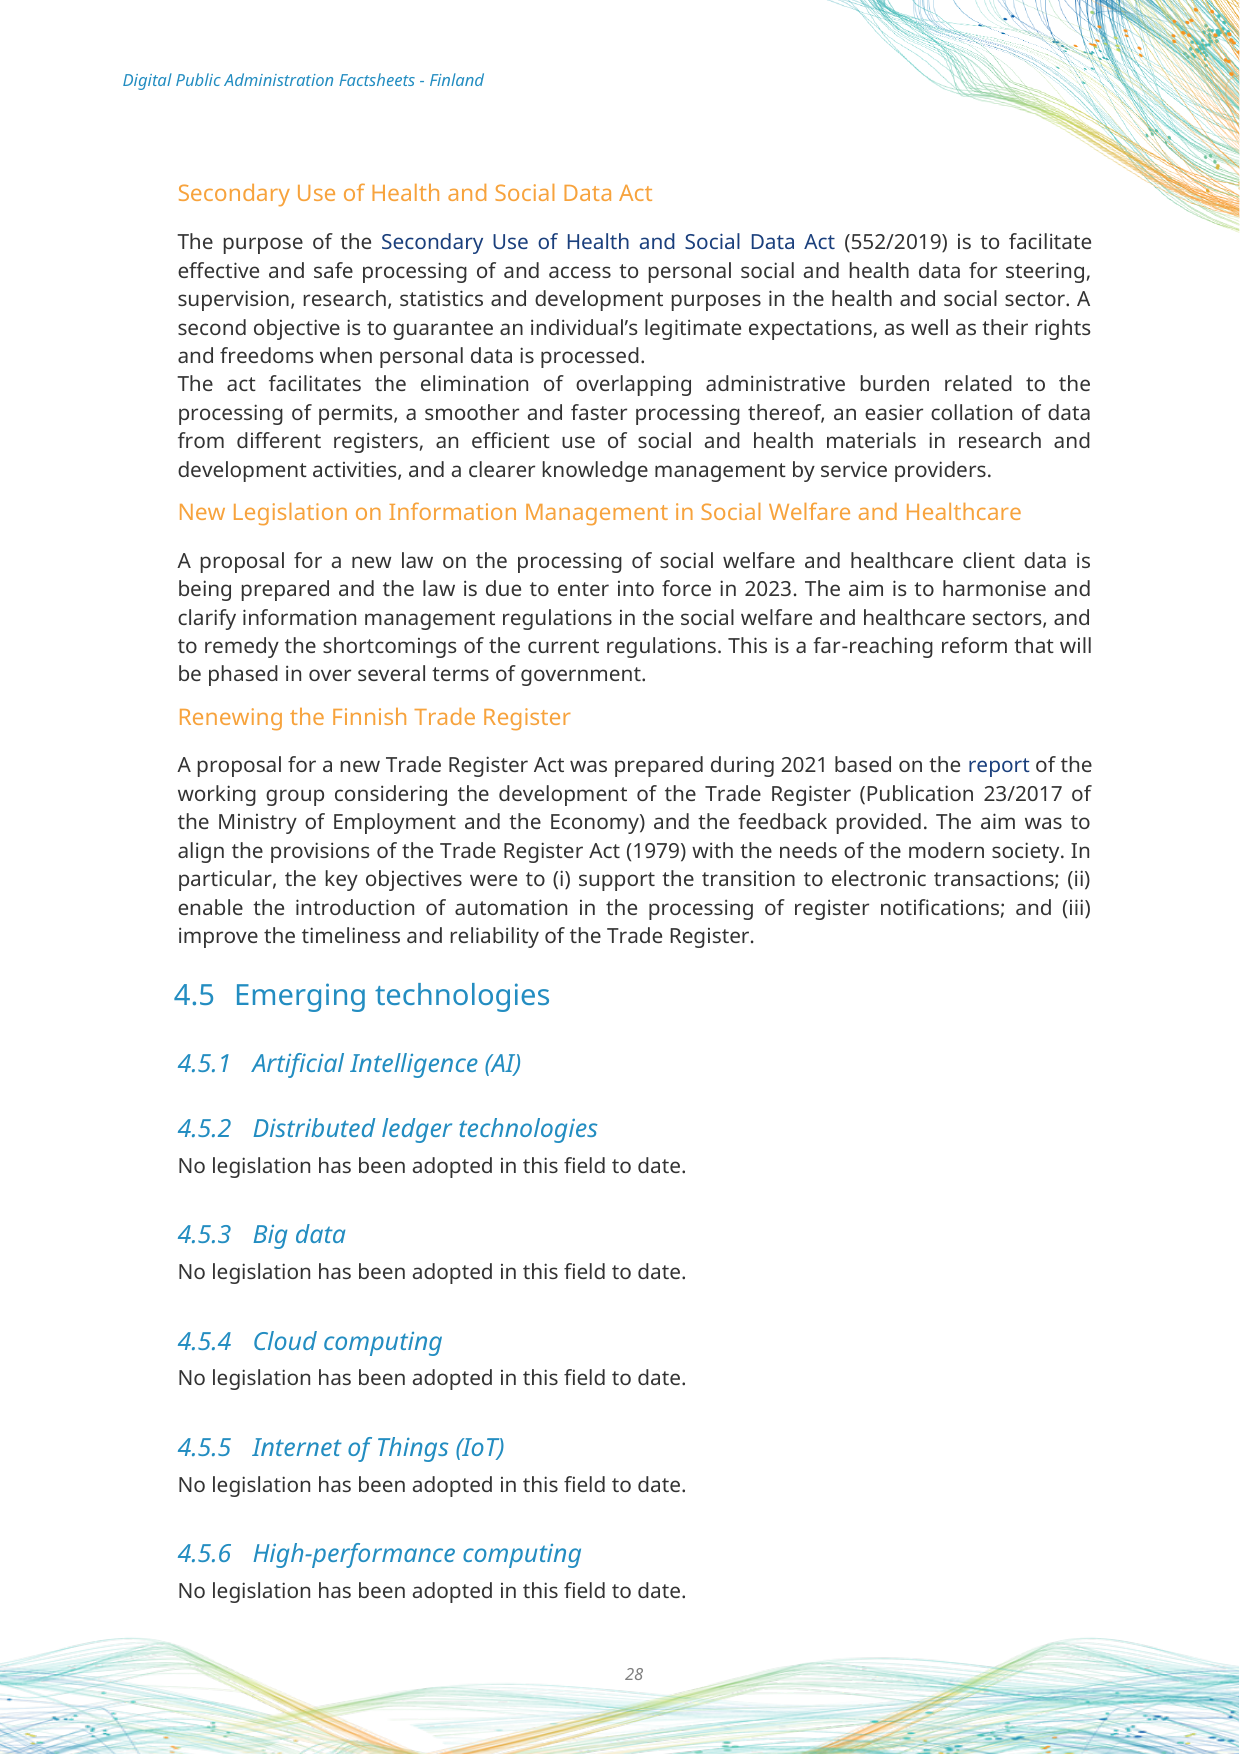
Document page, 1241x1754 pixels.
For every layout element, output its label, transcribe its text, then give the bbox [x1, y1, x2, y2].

text No legislation has been adopted in this field to date. [177, 1470, 1092, 1498]
picture [814, 0, 1240, 250]
text No legislation has been adopted in this field to date. [177, 1151, 1092, 1179]
text The act facilitates the elimination of overlapping administrative burden related to the processing of permits, a smoother and faster processing thereof, an easier collation of data from different registers, an efficient use of social and health materials in research and development activities, and a clearer knowledge management by service providers. [177, 369, 1092, 483]
subtitle Internet of Things (IoT) [177, 1429, 1092, 1463]
text The purpose of the Secondary Use of Health and Social Data Act (552/2019) is to facilitate effective and safe processing of and access to personal social and health data for steering, supervision, research, statistics and development purposes in the health and social sector. A second objective is to guarantee an individual’s legitimate expectations, as well as their rights and freedoms when personal data is processed. [177, 227, 1092, 369]
text No legislation has been adopted in this field to date. [177, 1576, 1092, 1604]
picture [0, 1613, 1239, 1754]
subtitle New Legislation on Information Management in Social Welfare and Healthcare [177, 496, 1092, 527]
text No legislation has been adopted in this field to date. [177, 1257, 1092, 1286]
subtitle Emerging technologies [174, 974, 1092, 1014]
text A proposal for a new Trade Register Act was prepared during 2021 based on the report of the working group considering the development of the Trade Register (Publication 23/2017 of the Ministry of Employment and the Economy) and the feedback provided. The aim was to align the provisions of the Trade Register Act (1979) with the needs of the modern society. In particular, the key objectives were to (i) support the transition to electronic transactions; (ii) enable the introduction of automation in the processing of register notifications; and (iii) improve the timeliness and reliability of the Trade Register. [177, 750, 1092, 949]
subtitle Artificial Intelligence (AI) [177, 1045, 1092, 1079]
subtitle Distributed ledger technologies [177, 1111, 1092, 1145]
subtitle High-performance computing [177, 1536, 1092, 1570]
text No legislation has been adopted in this field to date. [177, 1363, 1092, 1392]
subtitle Renewing the Finnish Trade Register [177, 700, 1092, 732]
subtitle Secondary Use of Health and Social Data Act [177, 177, 1092, 208]
text A proposal for a new law on the processing of social welfare and healthcare client data is being prepared and the law is due to enter into force in 2023. The aim is to harmonise and clarify information management regulations in the social welfare and healthcare sectors, and to remedy the shortcomings of the current regulations. This is a far-reaching reform that will be phased in over several terms of government. [177, 546, 1092, 688]
subtitle Big data [177, 1217, 1092, 1251]
subtitle Cloud computing [177, 1323, 1092, 1357]
